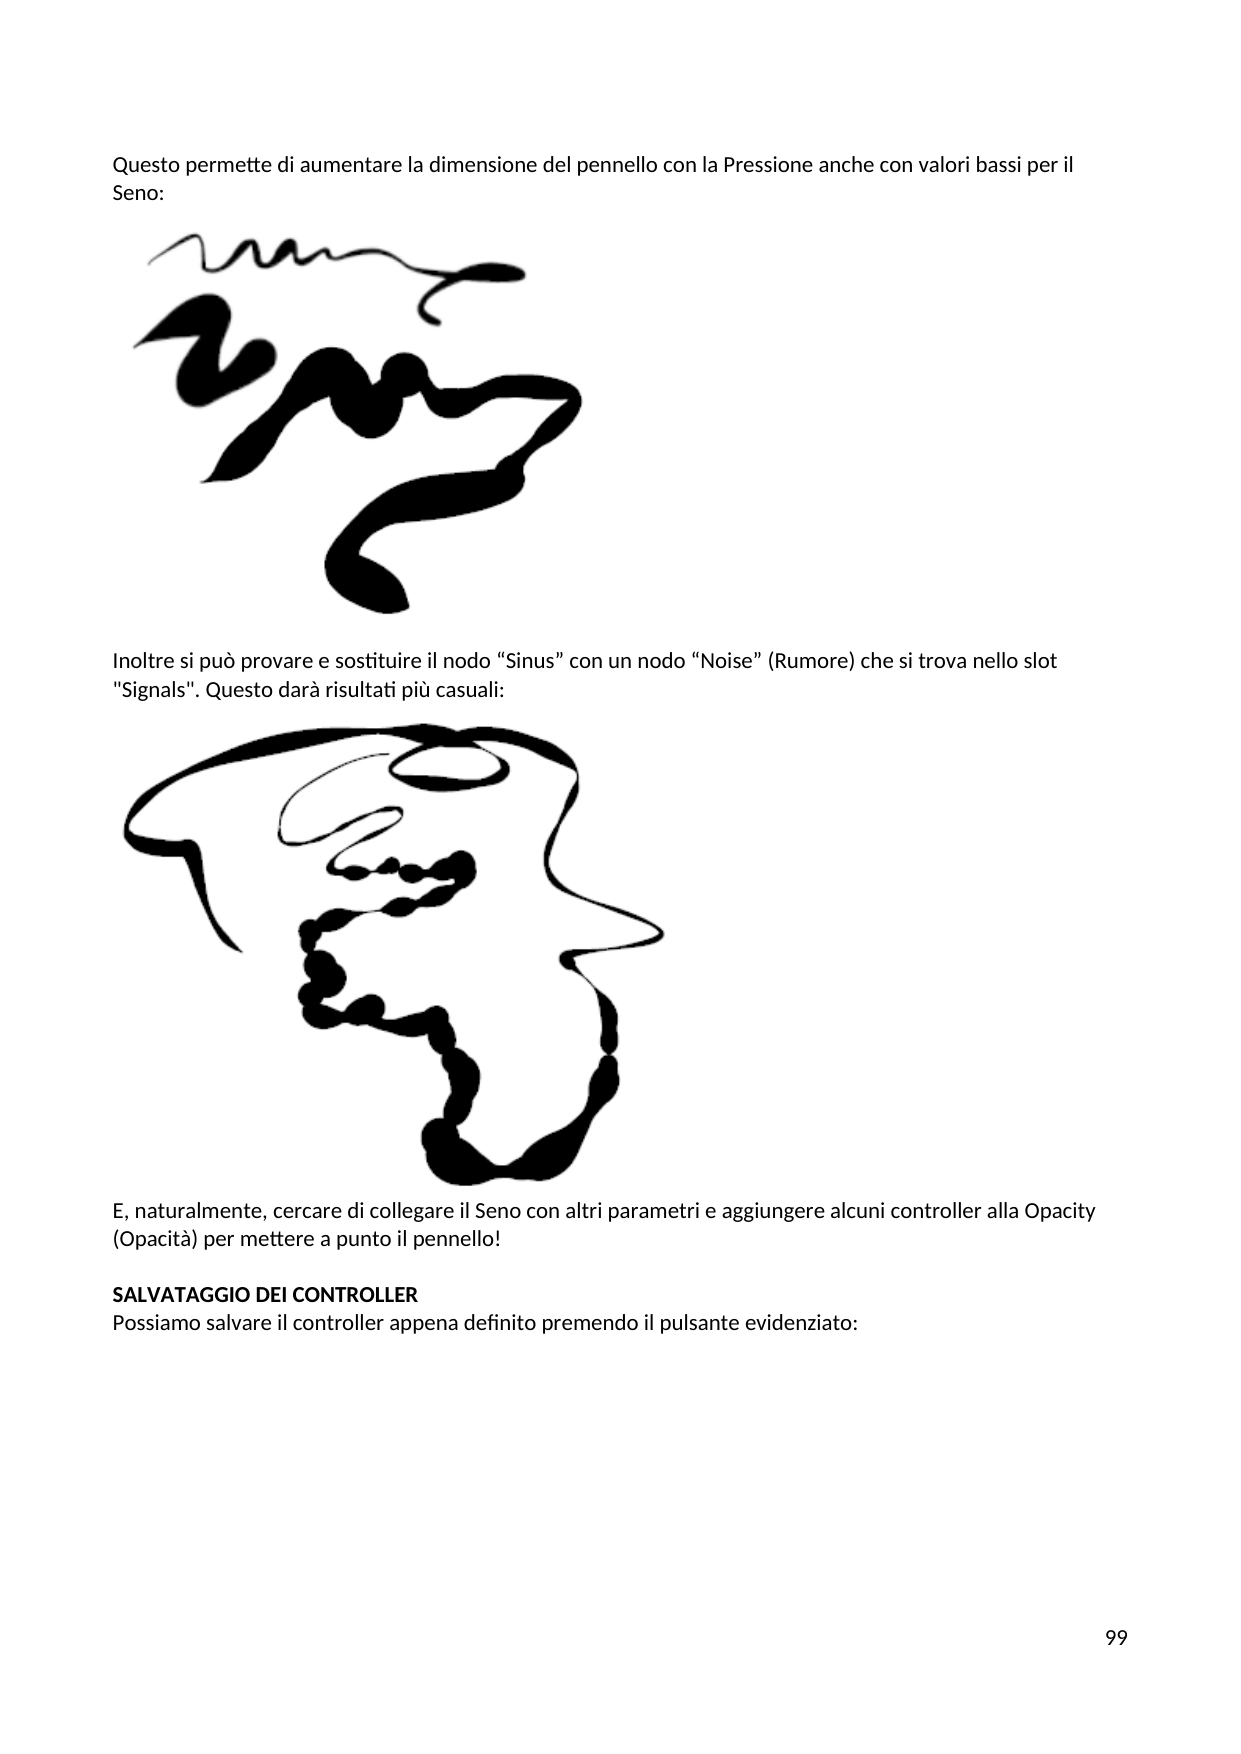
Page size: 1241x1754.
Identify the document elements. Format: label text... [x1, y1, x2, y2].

picture [112, 702, 679, 1197]
picture [112, 206, 605, 647]
text SALVATAGGIO DEI CONTROLLER [112, 1281, 1128, 1308]
text Possiamo salvare il controller appena definito premendo il pulsante evidenziato: [112, 1308, 1128, 1337]
text Inoltre si può provare e sostituire il nodo “Sinus” con un nodo “Noise” (Rumore) che si trova nello slot "Signals". Questo darà risultati più casuali: [112, 647, 1128, 703]
text E, naturalmente, cercare di collegare il Seno con altri parametri e aggiungere alcuni controller alla Opacity (Opacità) per mettere a punto il pennello! [112, 1196, 1128, 1252]
text Questo permette di aumentare la dimensione del pennello con la Pressione anche con valori bassi per il Seno: [112, 150, 1128, 206]
